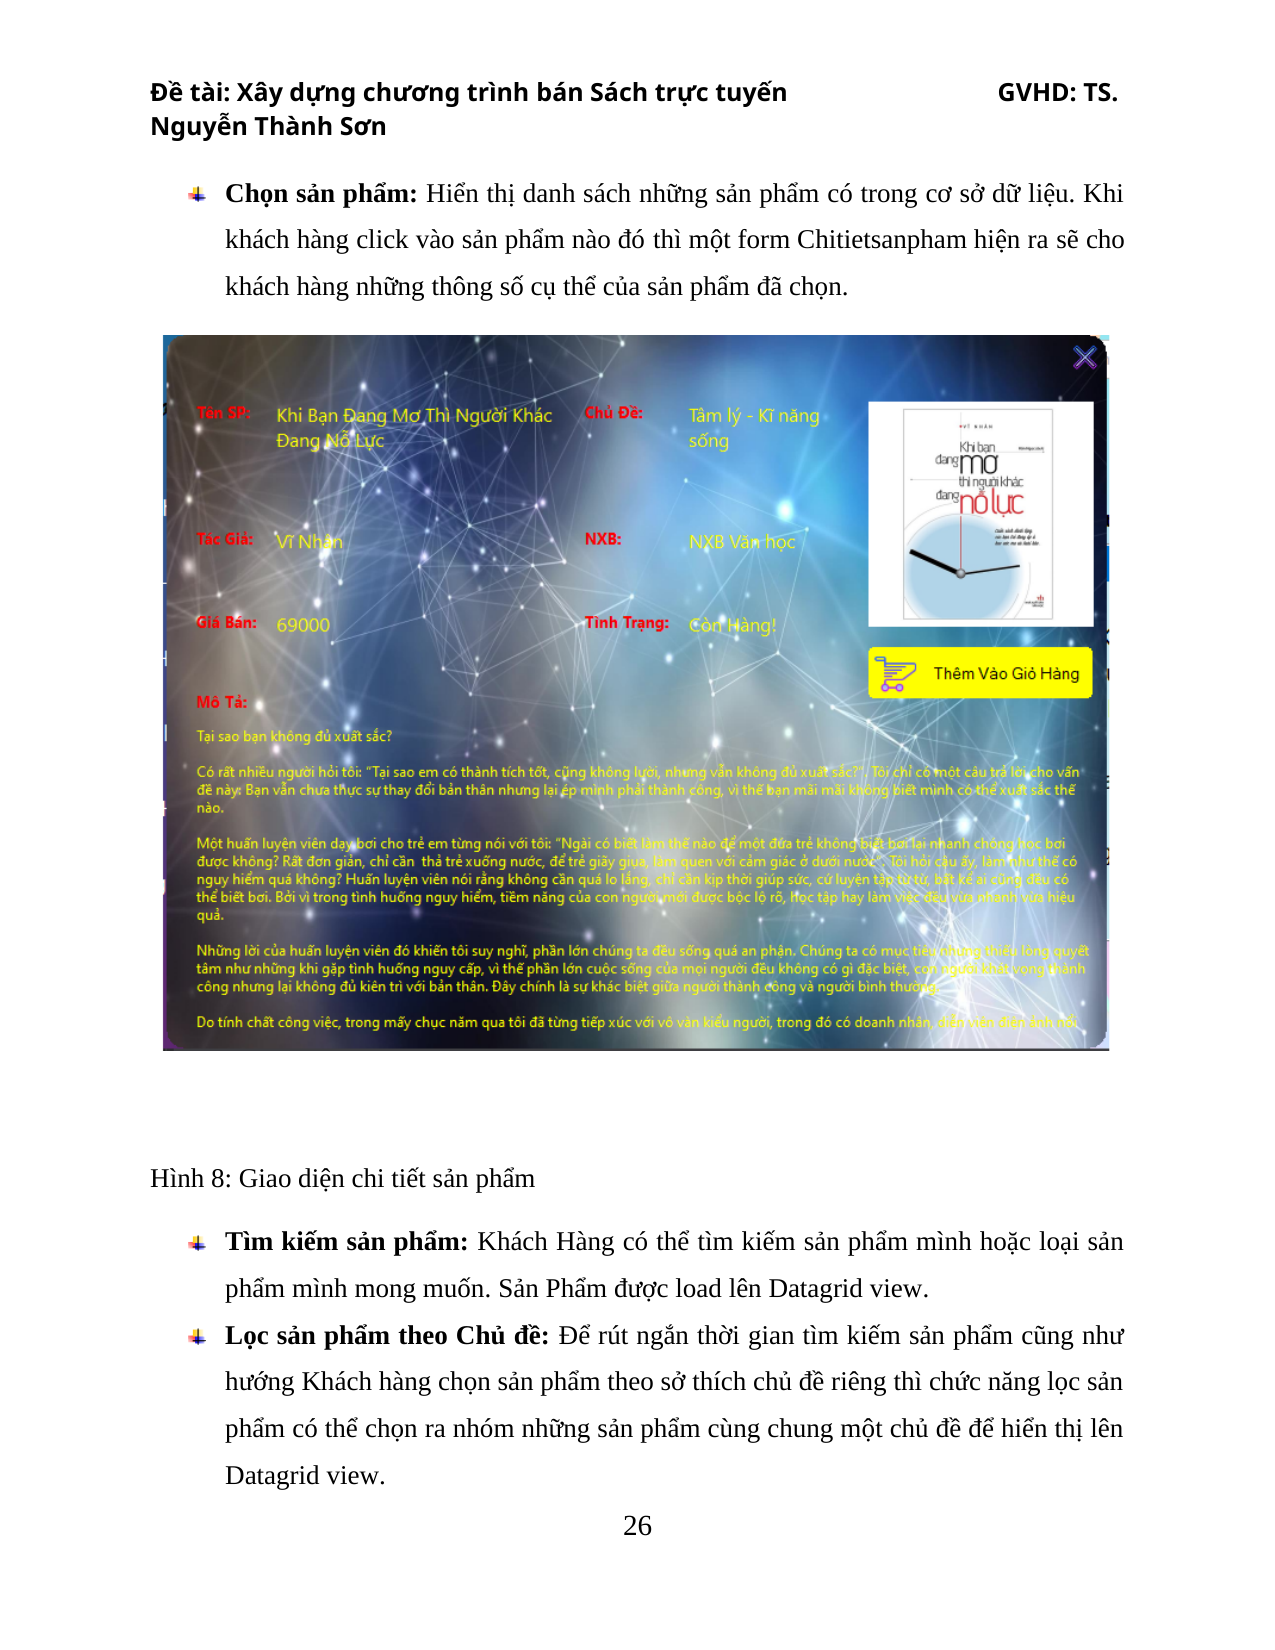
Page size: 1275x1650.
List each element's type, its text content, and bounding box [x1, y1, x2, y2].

picture [188, 1234, 206, 1251]
picture [188, 185, 206, 202]
picture [188, 1327, 206, 1345]
text Hình 8: Giao diện chi tiết sản phẩm [150, 1162, 1125, 1193]
list Chọn sản phẩm: Hiển thị danh sách những sản phẩm có trong cơ sở dữ liệu. Khi khách hàng click vào sản phẩm nào đó thì một form Chitietsanpham hiện ra sẽ cho khách hàng những thông số cụ thể của sản phẩm đã chọn. [187, 177, 1125, 301]
list Tìm kiếm sản phẩm: Khách Hàng có thể tìm kiếm sản phẩm mình hoặc loại sản phẩm mình mong muốn. Sản Phẩm được load lên Datagrid view. [187, 1225, 1125, 1303]
picture [150, 335, 1125, 1051]
list Lọc sản phẩm theo Chủ đề: Để rút ngắn thời gian tìm kiếm sản phẩm cũng như hướng Khách hàng chọn sản phẩm theo sở thích chủ đề riêng thì chức năng lọc sản phẩm có thể chọn ra nhóm những sản phẩm cùng chung một chủ đề để hiển thị lên Datagrid view. [187, 1319, 1125, 1490]
